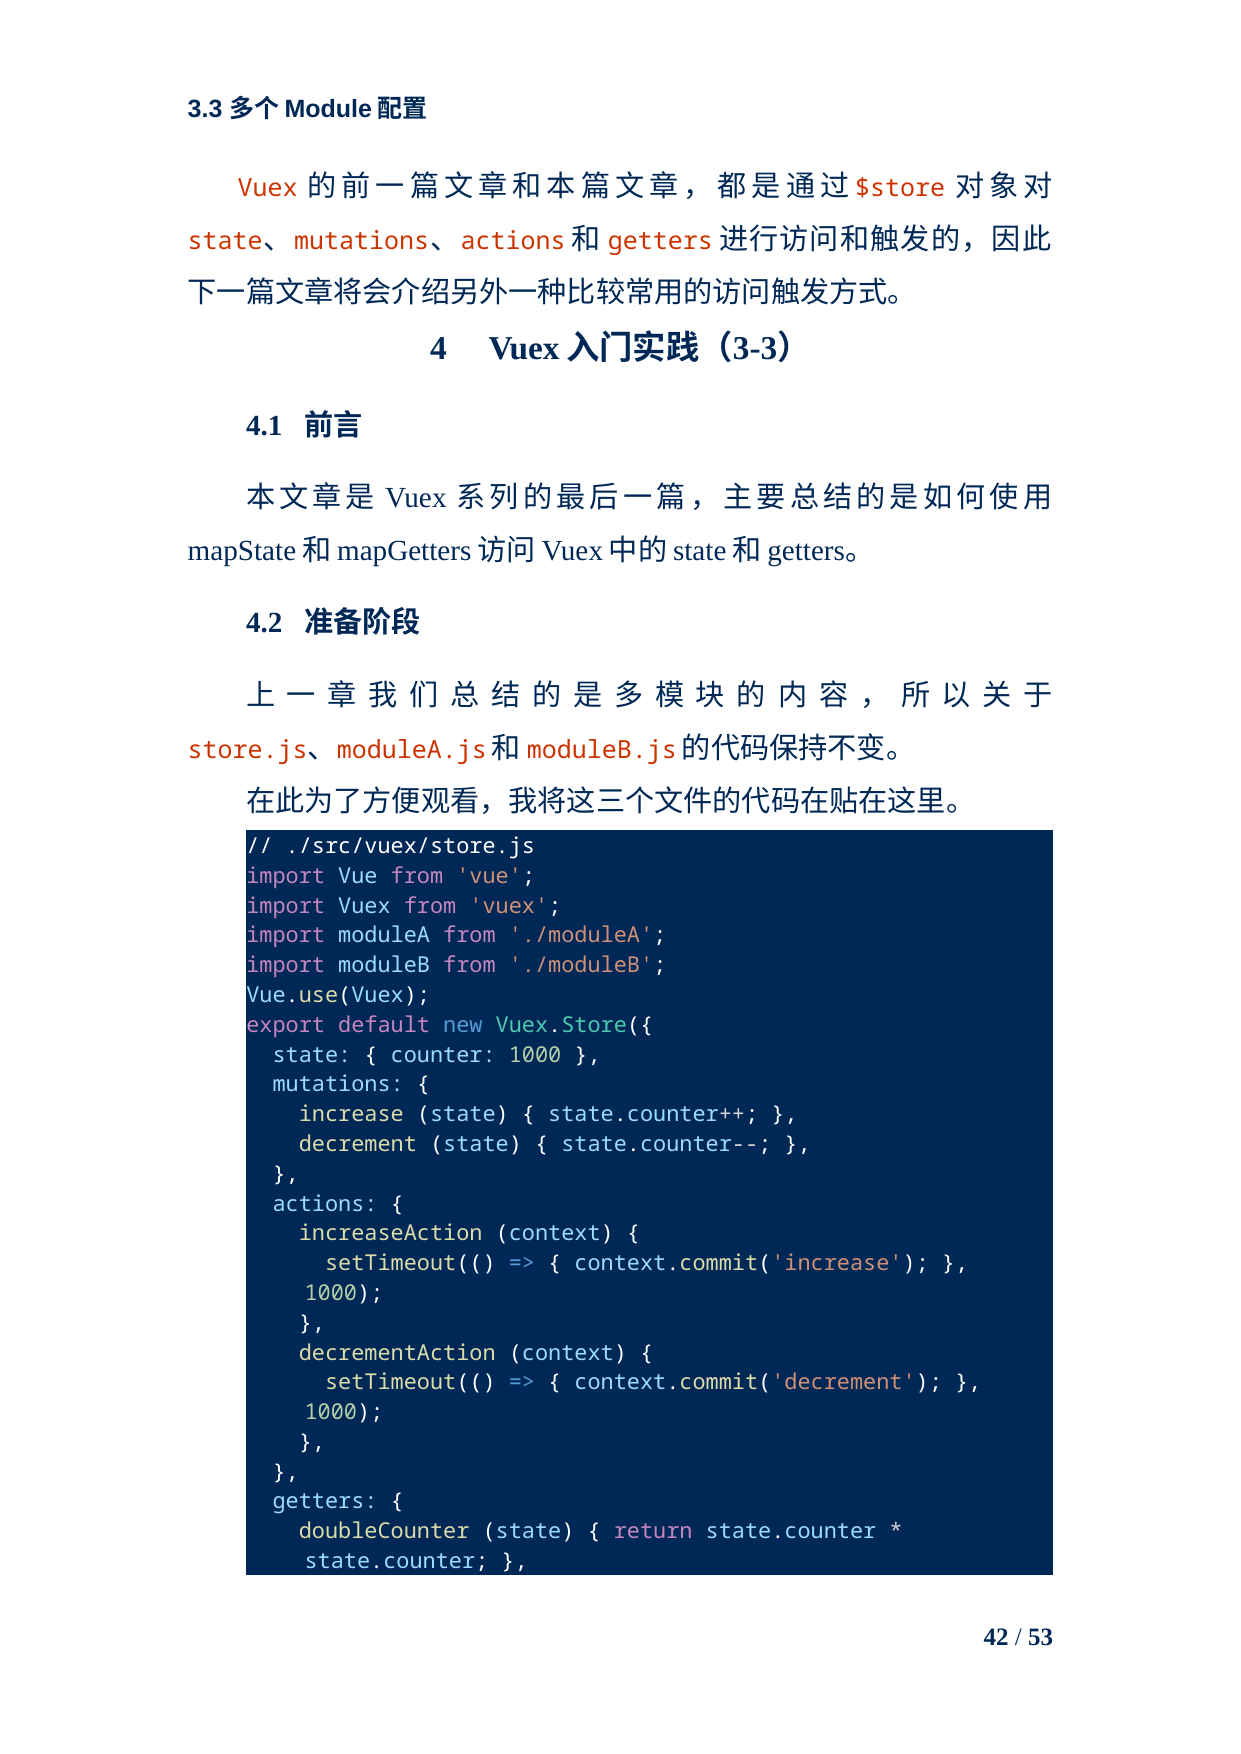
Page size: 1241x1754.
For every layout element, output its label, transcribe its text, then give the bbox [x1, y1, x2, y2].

text state: { counter: 1000 }, [246, 1039, 1053, 1068]
text getters: { [246, 1486, 1053, 1515]
subtitle 前言 [246, 401, 1053, 443]
text mutations: { [246, 1068, 1053, 1098]
text export default new Vuex.Store({ [246, 1009, 1053, 1039]
text setTimeout(() => { context.commit('increase'); }, 1000); [246, 1247, 1053, 1307]
text decrementAction (context) { [246, 1337, 1053, 1366]
text }, [246, 1456, 1053, 1486]
text Vue.use(Vuex); [246, 979, 1053, 1009]
text Vuex的前一篇文章和本篇文章，都是通过$store对象对state、mutations、actions和getters进行访问和触发的，因此下一篇文章将会介绍另外一种比较常用的访问触发方式。 [187, 163, 1053, 311]
text 在此为了方便观看，我将这三个文件的代码在贴在这里。 [187, 777, 1053, 819]
text increase (state) { state.counter++; }, [246, 1098, 1053, 1128]
text }, [246, 1158, 1053, 1188]
text doubleCounter (state) { return state.counter * state.counter; }, [246, 1515, 1053, 1575]
text import Vue from 'vue'; [246, 860, 1053, 890]
text // ./src/vuex/store.js [246, 830, 1053, 860]
text 上一章我们总结的是多模块的内容，所以关于store.js、moduleA.js和moduleB.js的代码保持不变。 [187, 672, 1053, 767]
text }, [246, 1426, 1053, 1456]
text }, [246, 1307, 1053, 1337]
text import Vuex from 'vuex'; [246, 890, 1053, 919]
text increaseAction (context) { [246, 1217, 1053, 1247]
text decrement (state) { state.counter--; }, [246, 1128, 1053, 1158]
text import moduleB from './moduleB'; [246, 949, 1053, 979]
subtitle Vuex入门实践（3-3） [187, 321, 1053, 369]
text actions: { [246, 1188, 1053, 1217]
subtitle 准备阶段 [246, 599, 1053, 641]
text setTimeout(() => { context.commit('decrement'); }, 1000); [246, 1366, 1053, 1426]
text import moduleA from './moduleA'; [246, 919, 1053, 949]
text 本文章是Vuex系列的最后一篇，主要总结的是如何使用mapState和mapGetters访问Vuex中的state和getters。 [187, 474, 1053, 569]
